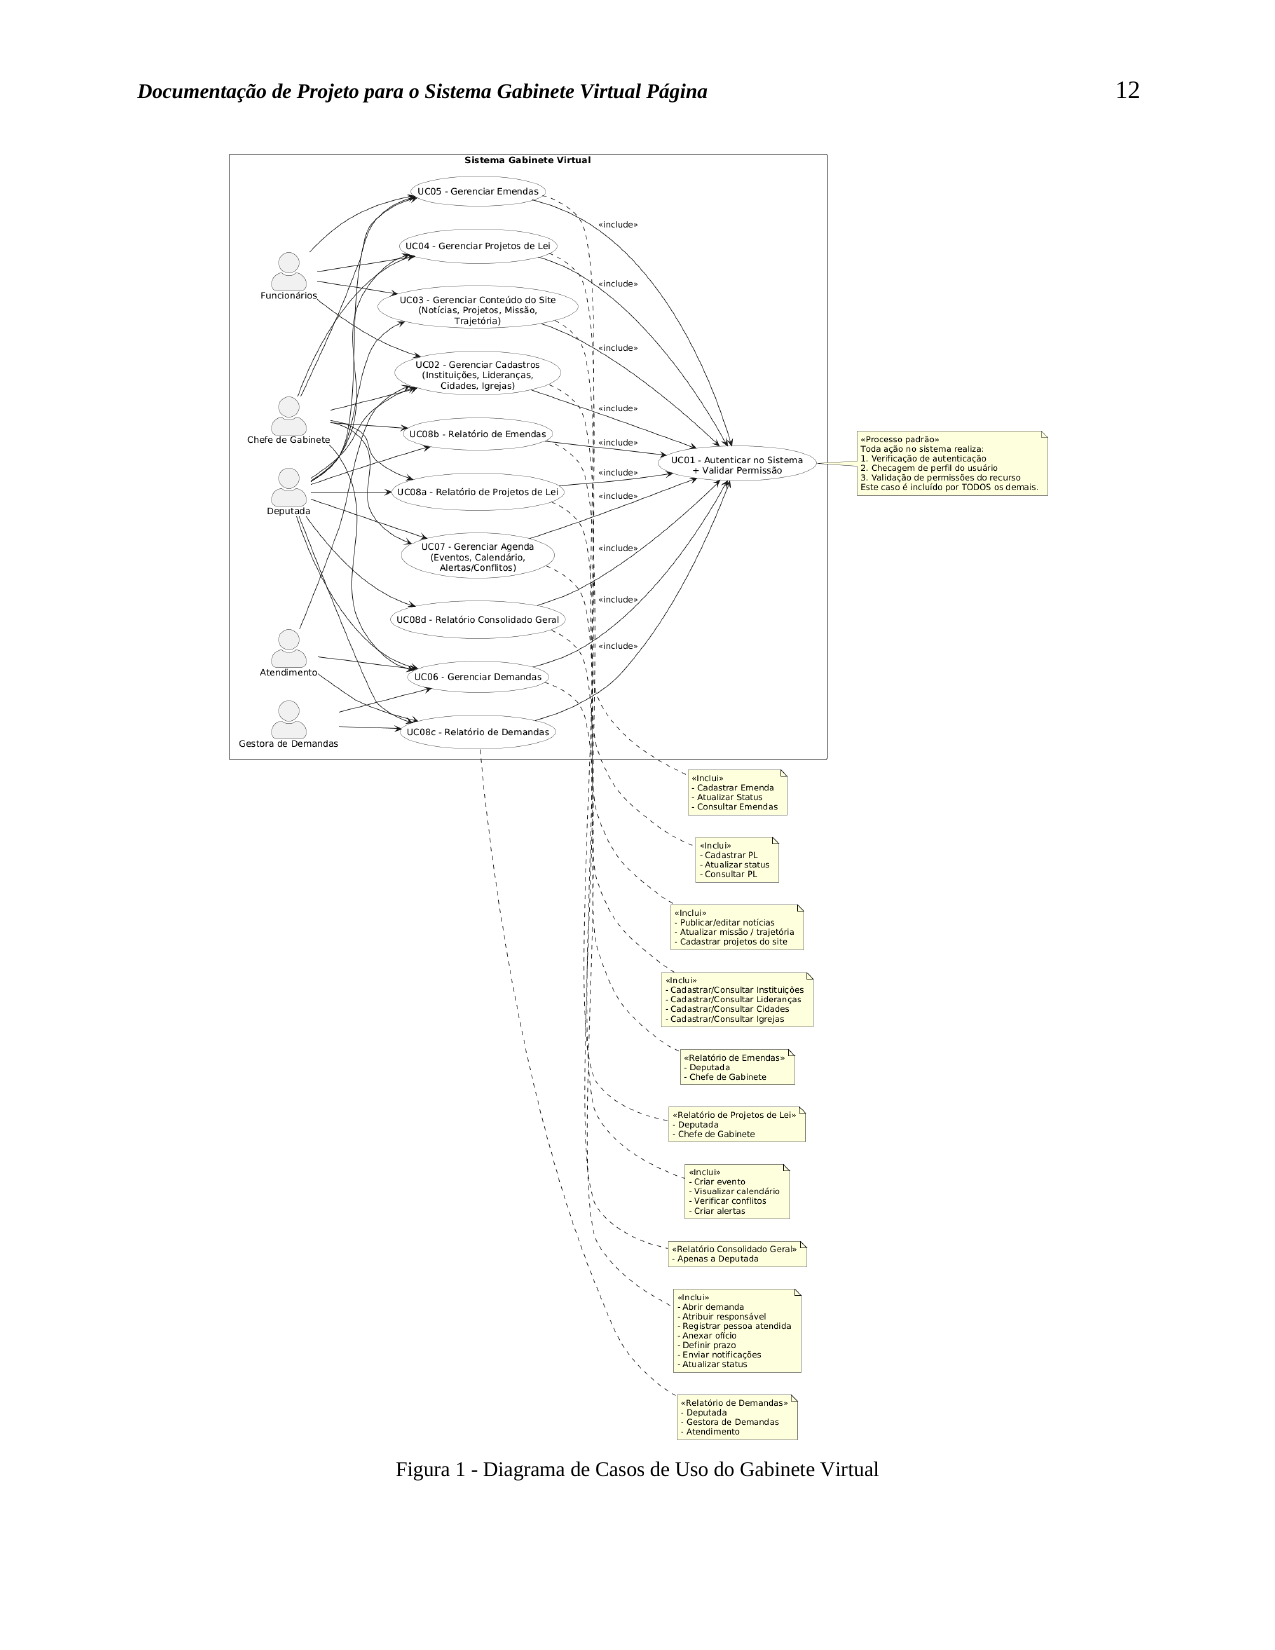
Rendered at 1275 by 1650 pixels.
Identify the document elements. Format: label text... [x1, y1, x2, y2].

text Figura 1 - Diagrama de Casos de Uso do Gabinete Virtual [135, 1457, 1140, 1481]
picture [224, 150, 1051, 1443]
